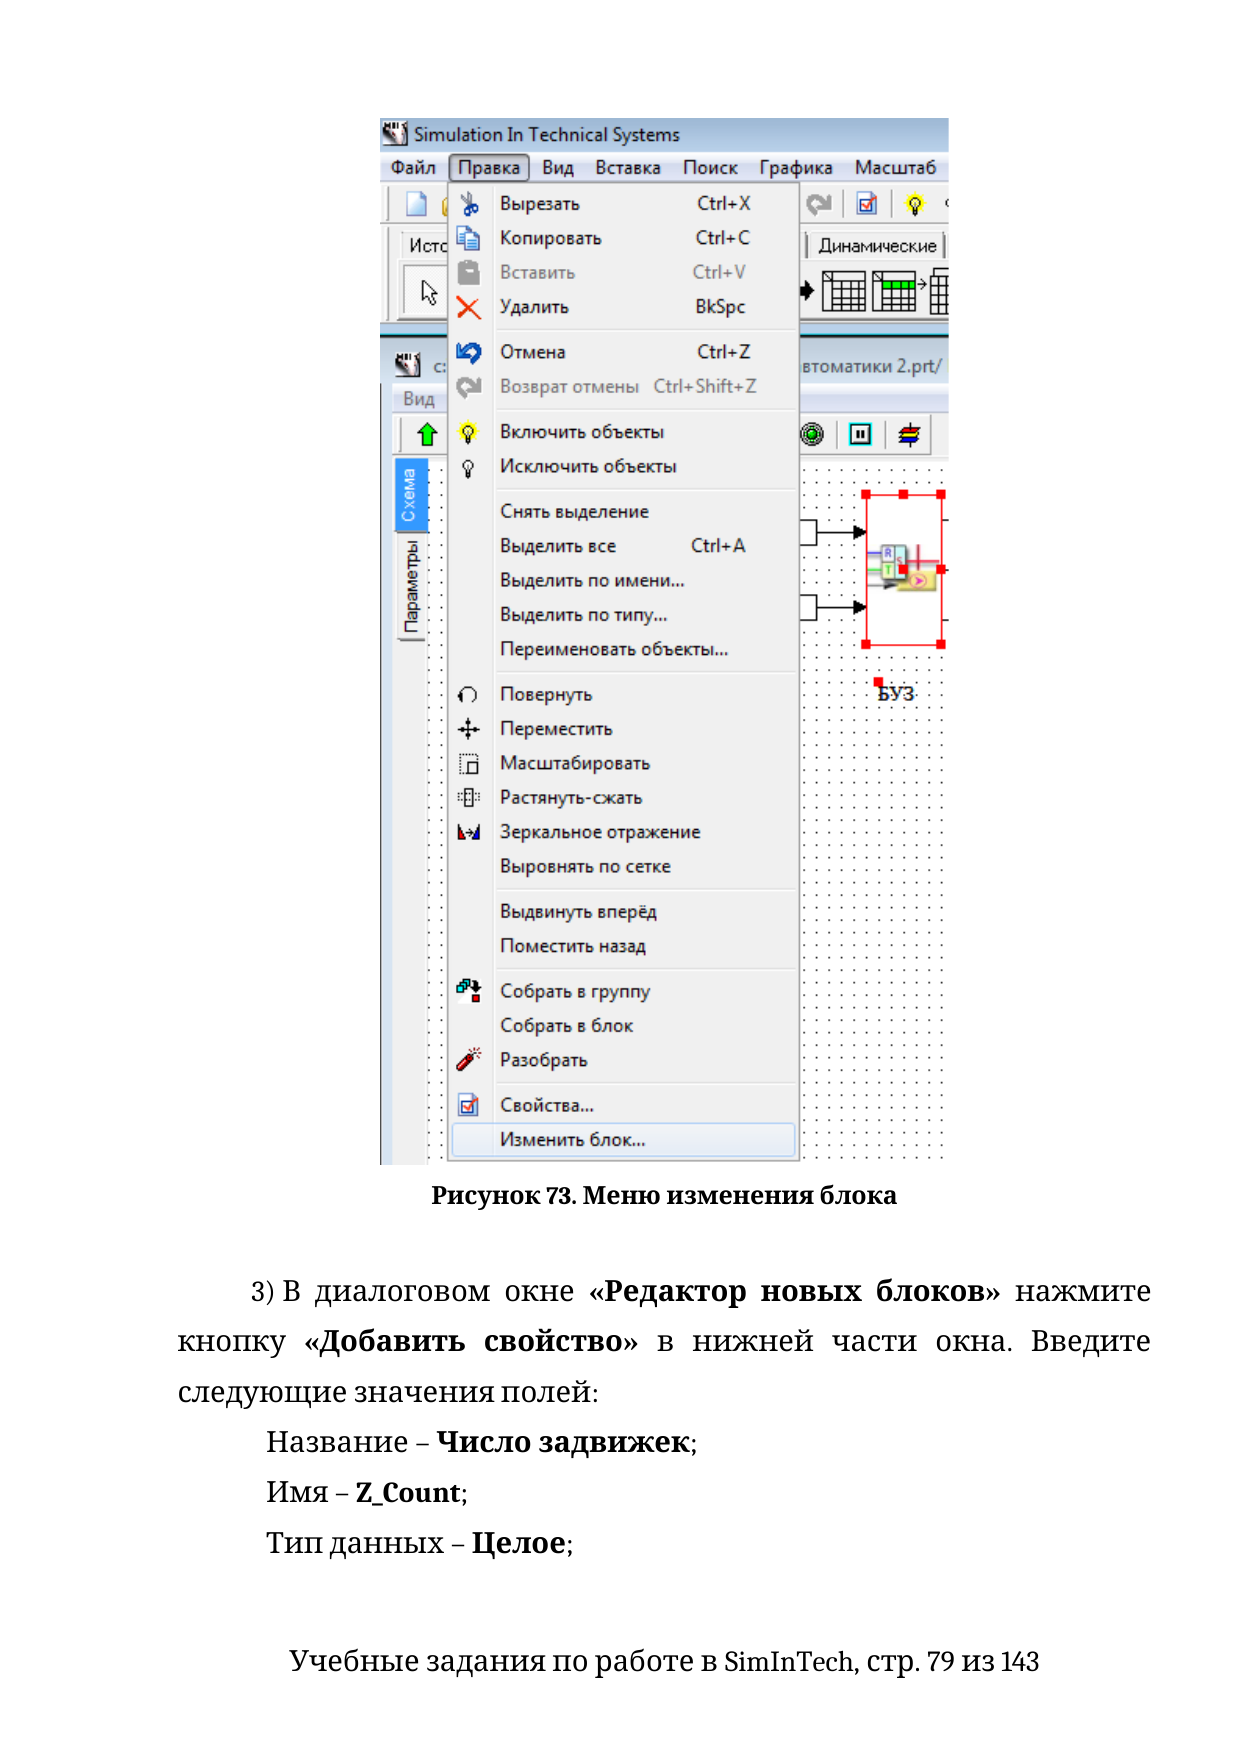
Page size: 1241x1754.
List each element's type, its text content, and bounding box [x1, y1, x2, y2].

picture [380, 118, 949, 1165]
list В диалоговом окне «Редактор новых блоков» нажмите кнопку «Добавить свойство» в нижней части окна. Введите следующие значения полей: [177, 1275, 1152, 1409]
text Тип данных – Целое; [177, 1527, 1152, 1560]
text Название – Число задвижек; [177, 1426, 1152, 1460]
text Имя – Z_Count; [177, 1476, 1152, 1510]
